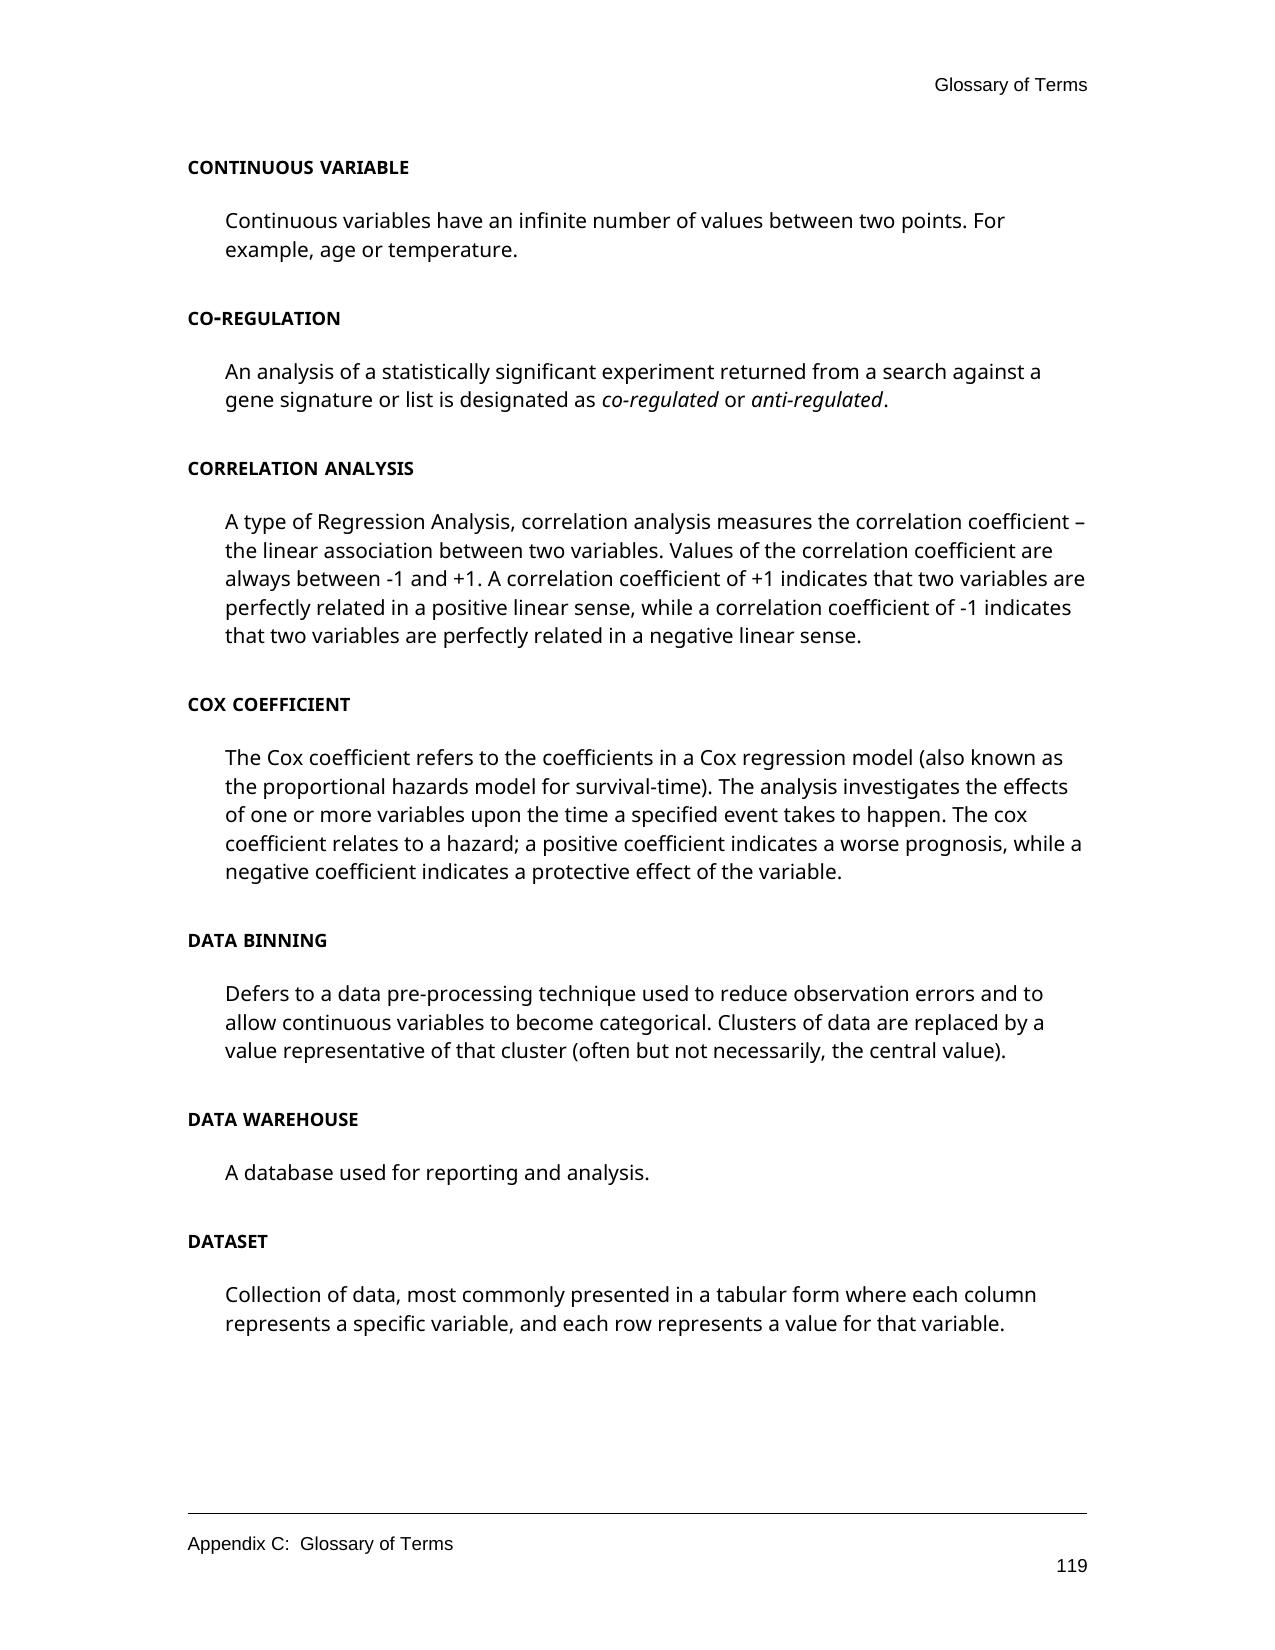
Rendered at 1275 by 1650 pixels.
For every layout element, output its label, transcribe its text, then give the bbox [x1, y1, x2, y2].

subtitle data warehouse [187, 1102, 1087, 1133]
subtitle cox coefficient [187, 687, 1087, 718]
subtitle correlation analysis [187, 451, 1087, 482]
subtitle co-regulation [187, 301, 1087, 332]
text A type of Regression Analysis, correlation analysis measures the correlation coefficient – the linear association between two variables. Values of the correlation coefficient are always between -1 and +1. A correlation coefficient of +1 indicates that two variables are perfectly related in a positive linear sense, while a correlation coefficient of -1 indicates that two variables are perfectly related in a negative linear sense. [225, 507, 1087, 650]
subtitle continuous variable [187, 150, 1087, 181]
text Collection of data, most commonly presented in a tabular form where each column represents a specific variable, and each row represents a value for that variable. [225, 1281, 1087, 1337]
subtitle data binning [187, 923, 1087, 954]
text Defers to a data pre-processing technique used to reduce observation errors and to allow continuous variables to become categorical. Clusters of data are replaced by a value representative of that cluster (often but not necessarily, the central value). [225, 979, 1087, 1065]
text Continuous variables have an infinite number of values between two points. For example, age or temperature. [225, 206, 1087, 263]
subtitle dataset [187, 1224, 1087, 1256]
text An analysis of a statistically significant experiment returned from a search against a gene signature or list is designated as co-regulated or anti-regulated. [225, 357, 1087, 414]
text The Cox coefficient refers to the coefficients in a Cox regression model (also known as the proportional hazards model for survival-time). The analysis investigates the effects of one or more variables upon the time a specified event takes to happen. The cox coefficient relates to a hazard; a positive coefficient indicates a worse prognosis, while a negative coefficient indicates a protective effect of the variable. [225, 743, 1087, 886]
text A database used for reporting and analysis. [225, 1158, 1087, 1187]
